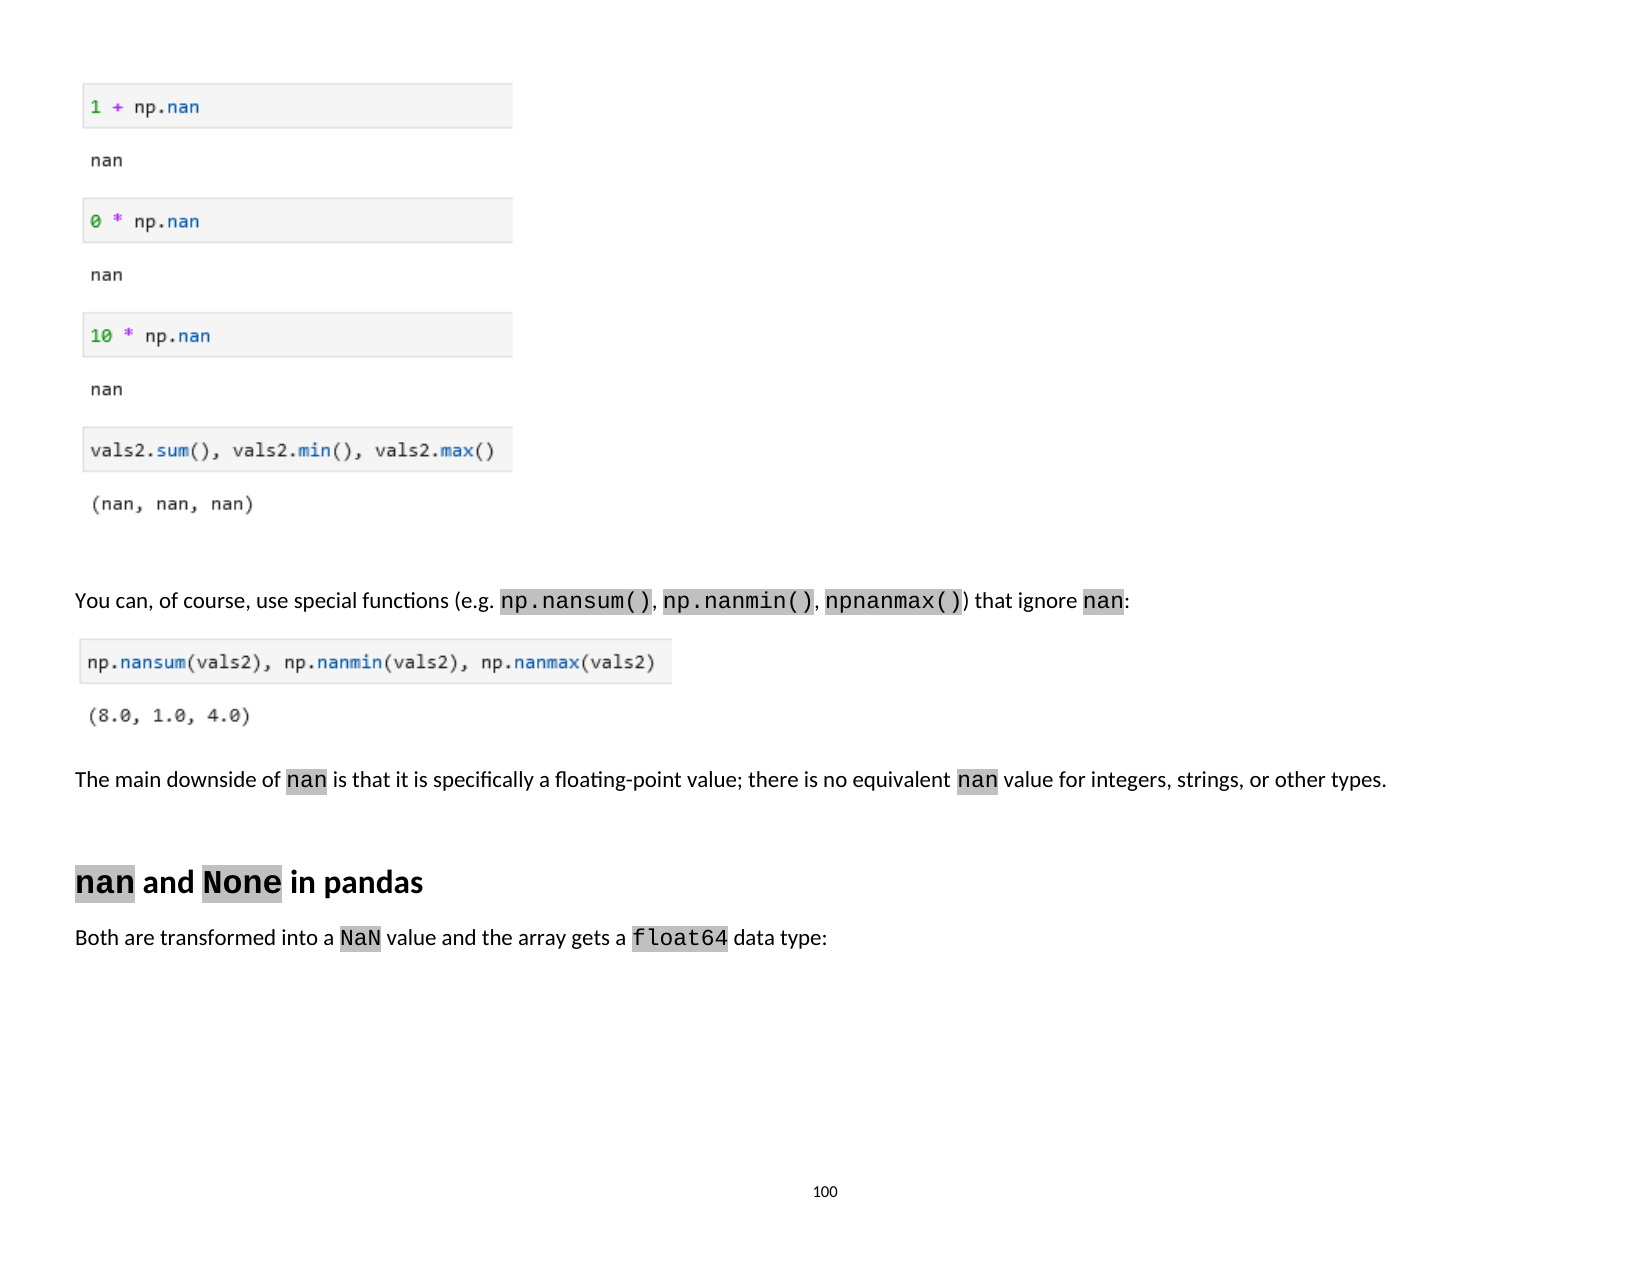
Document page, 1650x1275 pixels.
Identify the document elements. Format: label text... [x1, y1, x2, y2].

text You can, of course, use special functions (e.g. np.nansum(), np.nanmin(), npnanmax()) that ignore nan: [75, 586, 1575, 615]
text The main downside of nan is that it is specifically a floating-point value; there is no equivalent nan value for integers, strings, or other types. [75, 766, 1575, 795]
text nan and None in pandas [75, 861, 1575, 903]
text Both are transformed into a NaN value and the array gets a float64 data type: [75, 923, 1575, 952]
picture [75, 75, 513, 521]
picture [75, 634, 672, 747]
